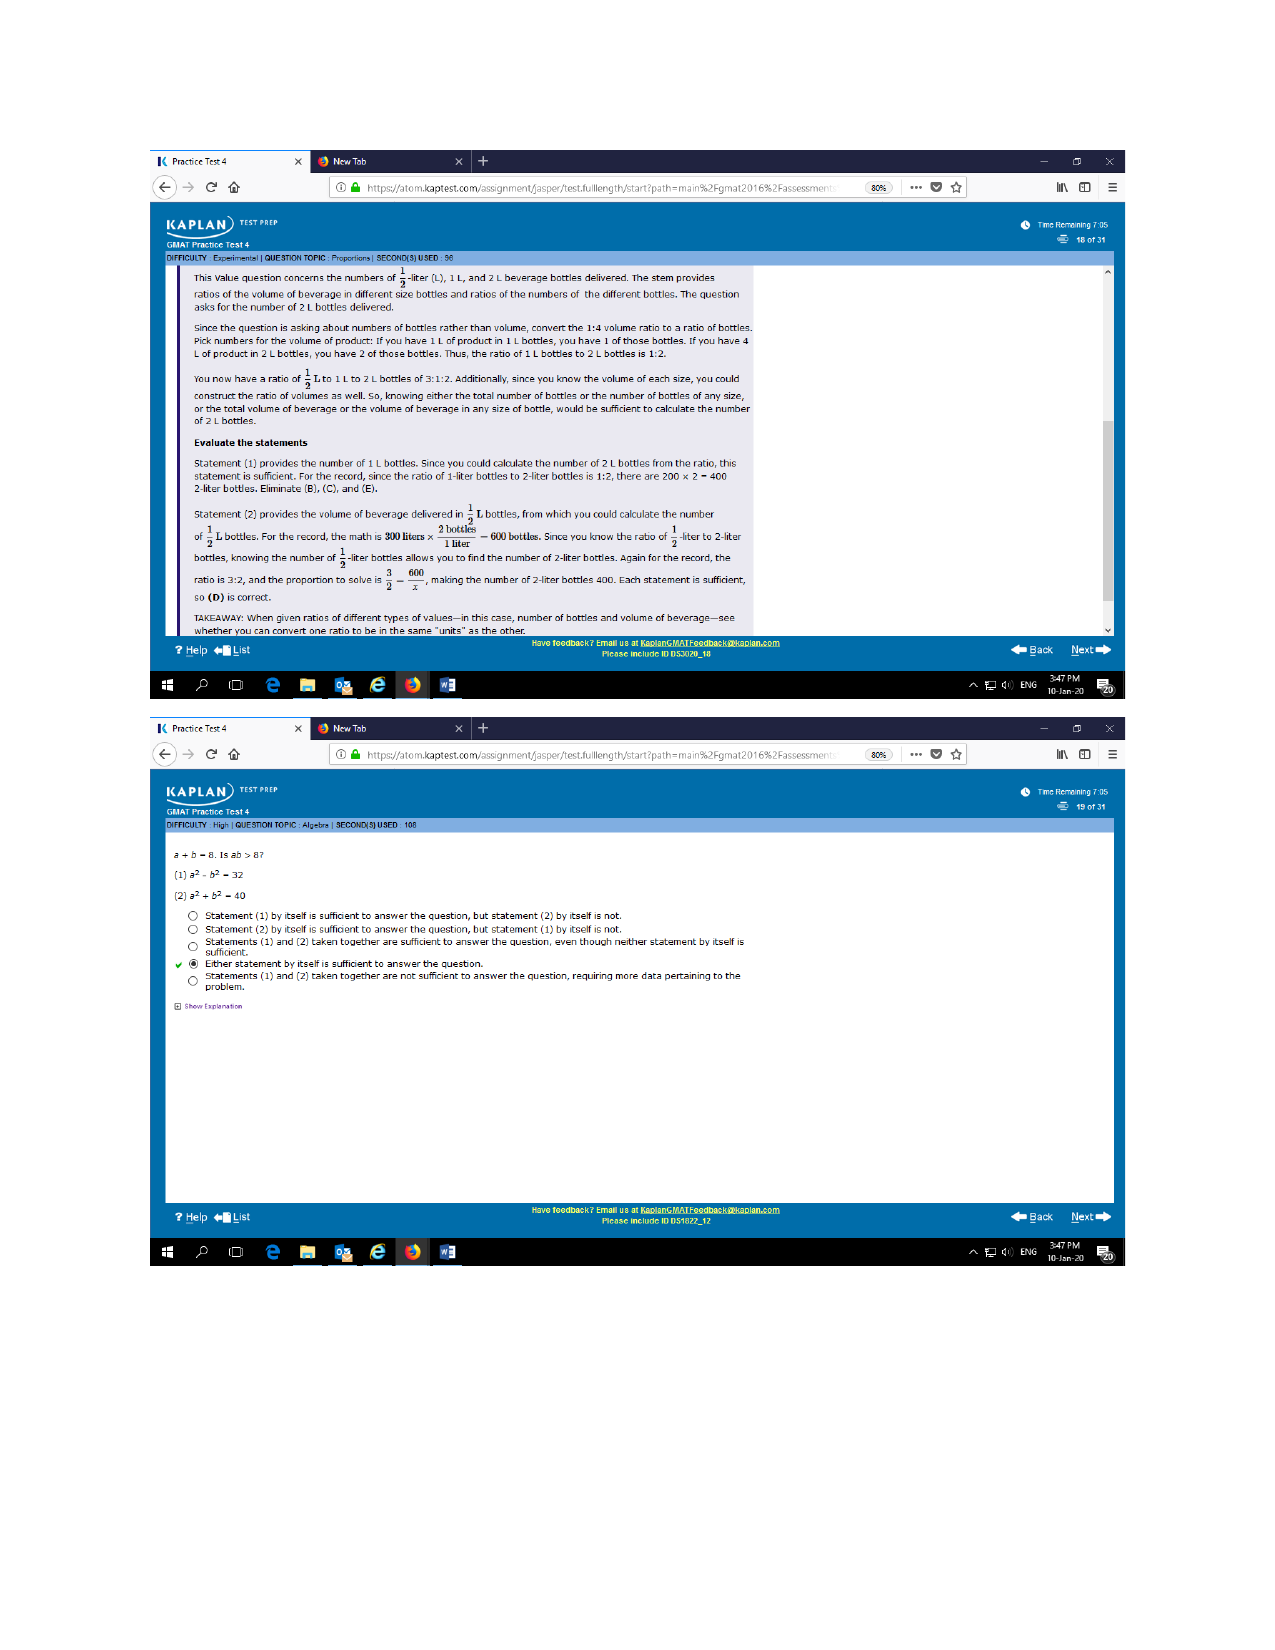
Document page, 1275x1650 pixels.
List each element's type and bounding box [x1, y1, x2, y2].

picture [150, 717, 1125, 1266]
picture [150, 150, 1125, 699]
